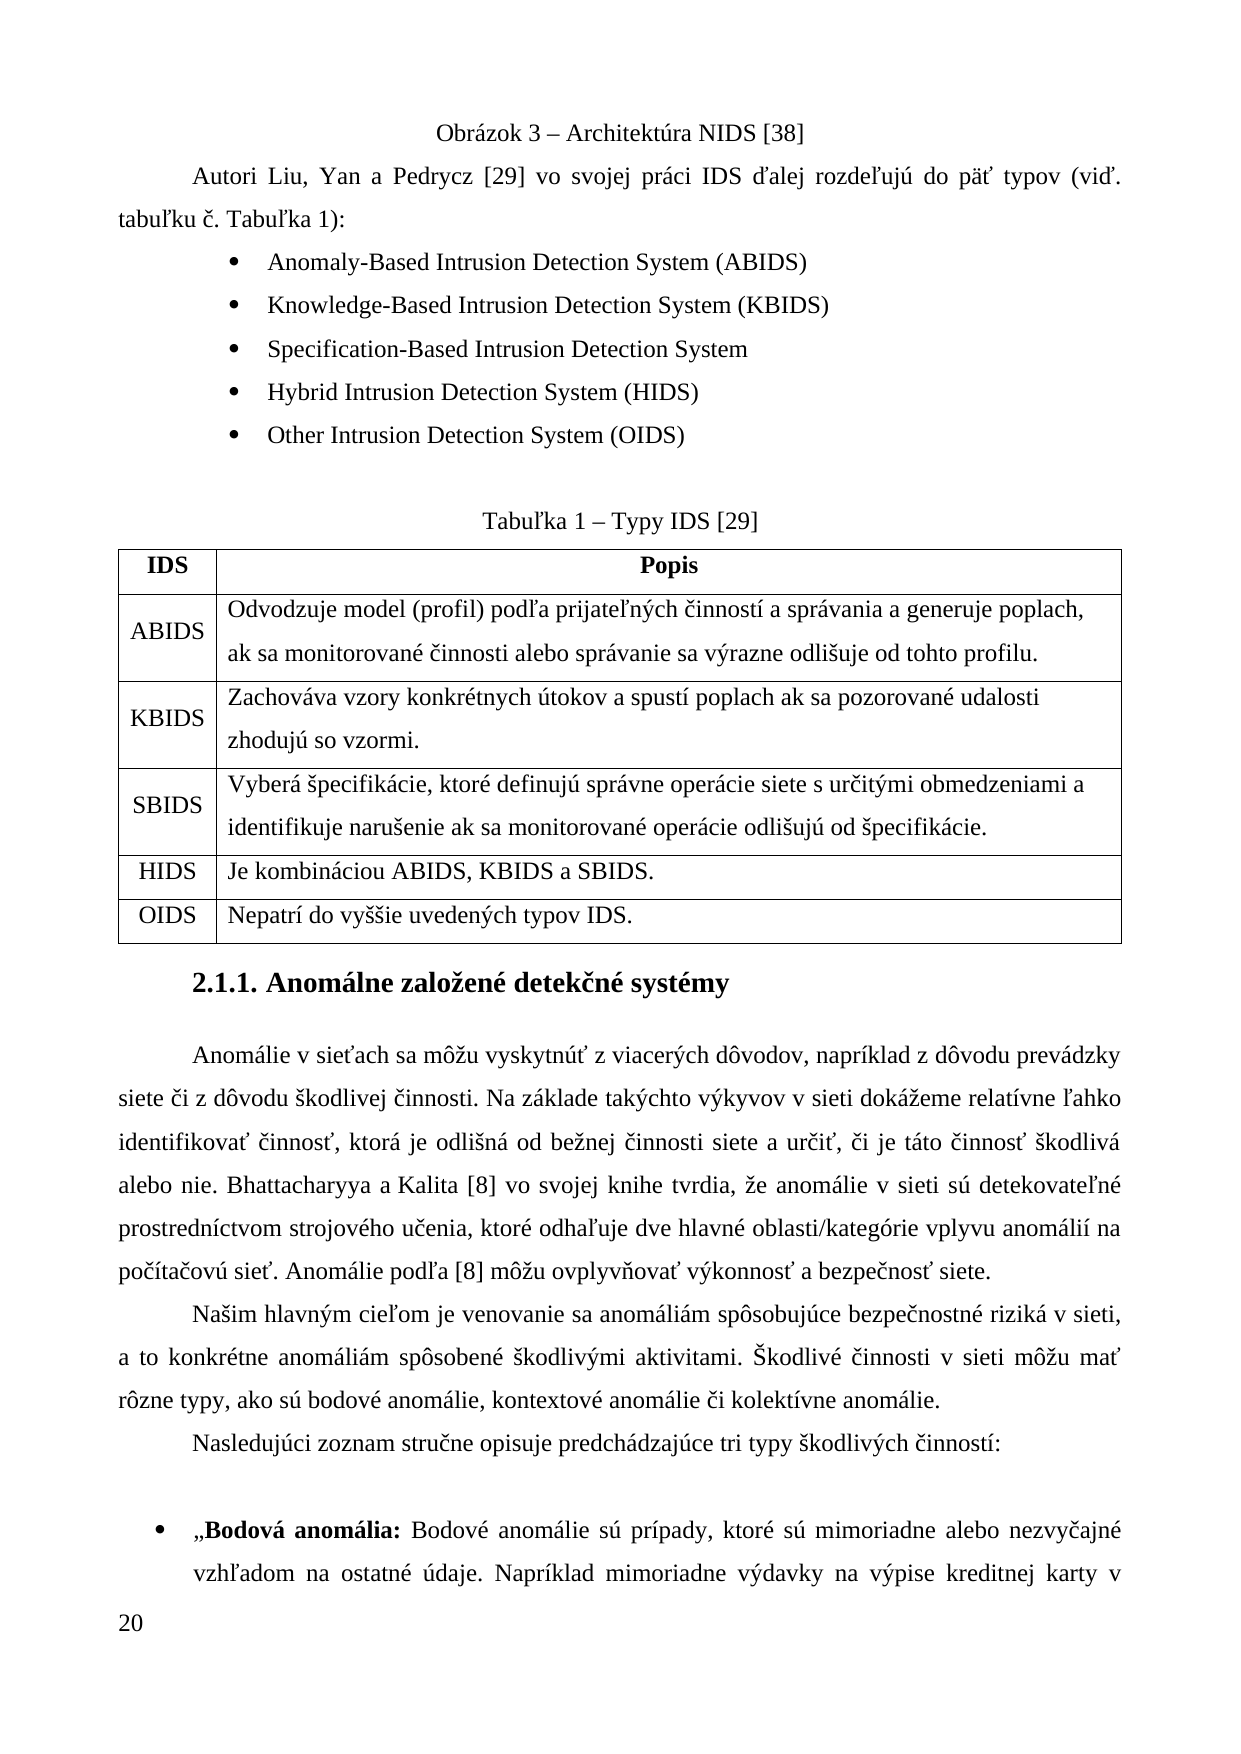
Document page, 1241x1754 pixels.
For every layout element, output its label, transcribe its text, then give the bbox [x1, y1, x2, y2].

subtitle Anomálne založené detekčné systémy [192, 965, 1122, 998]
text Nasledujúci zoznam stručne opisuje predchádzajúce tri typy škodlivých činností: [118, 1428, 1122, 1457]
list Other Intrusion Detection System (OIDS) [229, 420, 1122, 449]
table_cell ABIDS [119, 595, 216, 681]
table_cell Nepatrí do vyššie uvedených typov IDS. [217, 900, 1121, 943]
list Knowledge-Based Intrusion Detection System (KBIDS) [229, 291, 1122, 319]
table_cell Vyberá špecifikácie, ktoré definujú správne operácie siete s určitými obmedzeniami a identifikuje narušenie ak sa monitorované operácie odlišujú od špecifikácie. [217, 769, 1121, 855]
table_header IDS [119, 550, 216, 593]
table_cell SBIDS [119, 769, 216, 855]
table_cell Zachováva vzory konkrétnych útokov a spustí poplach ak sa pozorované udalosti zhodujú so vzormi. [217, 682, 1121, 768]
text Anomálie v sieťach sa môžu vyskytnúť z viacerých dôvodov, napríklad z dôvodu prevádzky siete či z dôvodu škodlivej činnosti. Na základe takýchto výkyvov v sieti dokážeme relatívne ľahko identifikovať činnosť, ktorá je odlišná od bežnej činnosti siete a určiť, či je táto činnosť škodlivá alebo nie. Bhattacharyya a Kalita [8] vo svojej knihe tvrdia, že anomálie v sieti sú detekovateľné prostredníctvom strojového učenia, ktoré odhaľuje dve hlavné oblasti/kategórie vplyvu anomálií na počítačovú sieť. Anomálie podľa [8] môžu ovplyvňovať výkonnosť a bezpečnosť siete. [118, 1040, 1122, 1285]
table_cell KBIDS [119, 682, 216, 768]
text Obrázok 3 – Architektúra NIDS [38] [118, 118, 1122, 147]
table_cell Je kombináciou ABIDS, KBIDS a SBIDS. [217, 856, 1121, 899]
table_header Popis [217, 550, 1121, 593]
text Tabuľka 1 – Typy IDS [29] [118, 506, 1122, 535]
list Anomaly-Based Intrusion Detection System (ABIDS) [229, 247, 1122, 276]
table_cell HIDS [119, 856, 216, 899]
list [156, 1515, 1122, 1587]
text Našim hlavným cieľom je venovanie sa anomáliám spôsobujúce bezpečnostné riziká v sieti, a to konkrétne anomáliám spôsobené škodlivými aktivitami. Škodlivé činnosti v sieti môžu mať rôzne typy, ako sú bodové anomálie, kontextové anomálie či kolektívne anomálie. [118, 1299, 1122, 1414]
table_cell Odvodzuje model (profil) podľa prijateľných činností a správania a generuje poplach, ak sa monitorované činnosti alebo správanie sa výrazne odlišuje od tohto profilu. [217, 595, 1121, 681]
text Autori Liu, Yan a Pedrycz [29] vo svojej práci IDS ďalej rozdeľujú do päť typov (viď. tabuľku č. 1): [118, 161, 1122, 233]
list Hybrid Intrusion Detection System (HIDS) [229, 377, 1122, 406]
list Specification-Based Intrusion Detection System [229, 334, 1122, 362]
table_cell OIDS [119, 900, 216, 943]
